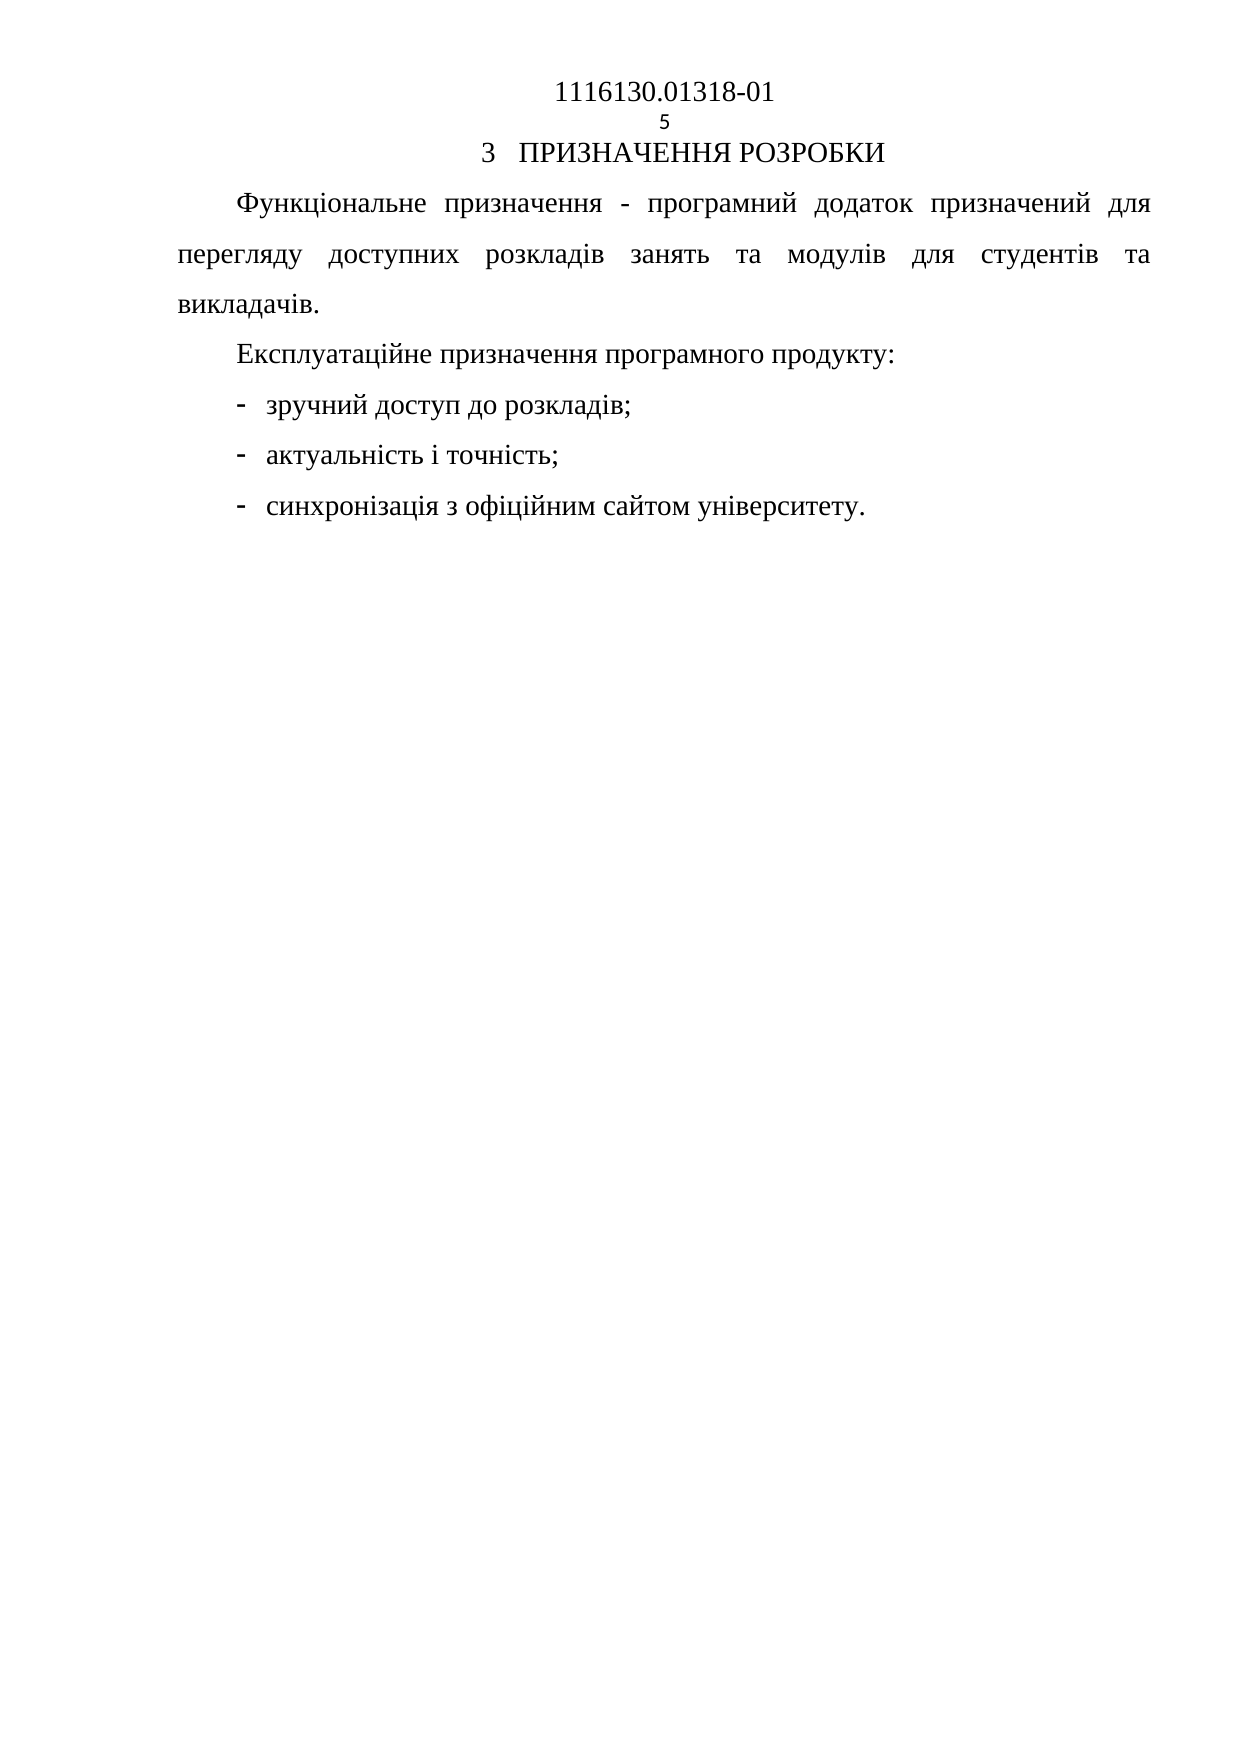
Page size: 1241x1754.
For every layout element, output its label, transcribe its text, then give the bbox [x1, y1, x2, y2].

list ПРИЗНАЧЕННЯ РОЗРОБКИ [215, 135, 1152, 169]
list синхронізація з офіційним сайтом університету. [177, 488, 1152, 521]
list зручний доступ до розкладів; [177, 387, 1152, 421]
list Функціональне призначення - програмний додаток призначений для перегляду доступних розкладів занять та модулів для студентів та викладачів. [177, 186, 1152, 320]
text Експлуатаційне призначення програмного продукту: [177, 337, 1152, 370]
list актуальність і точність; [177, 437, 1152, 471]
